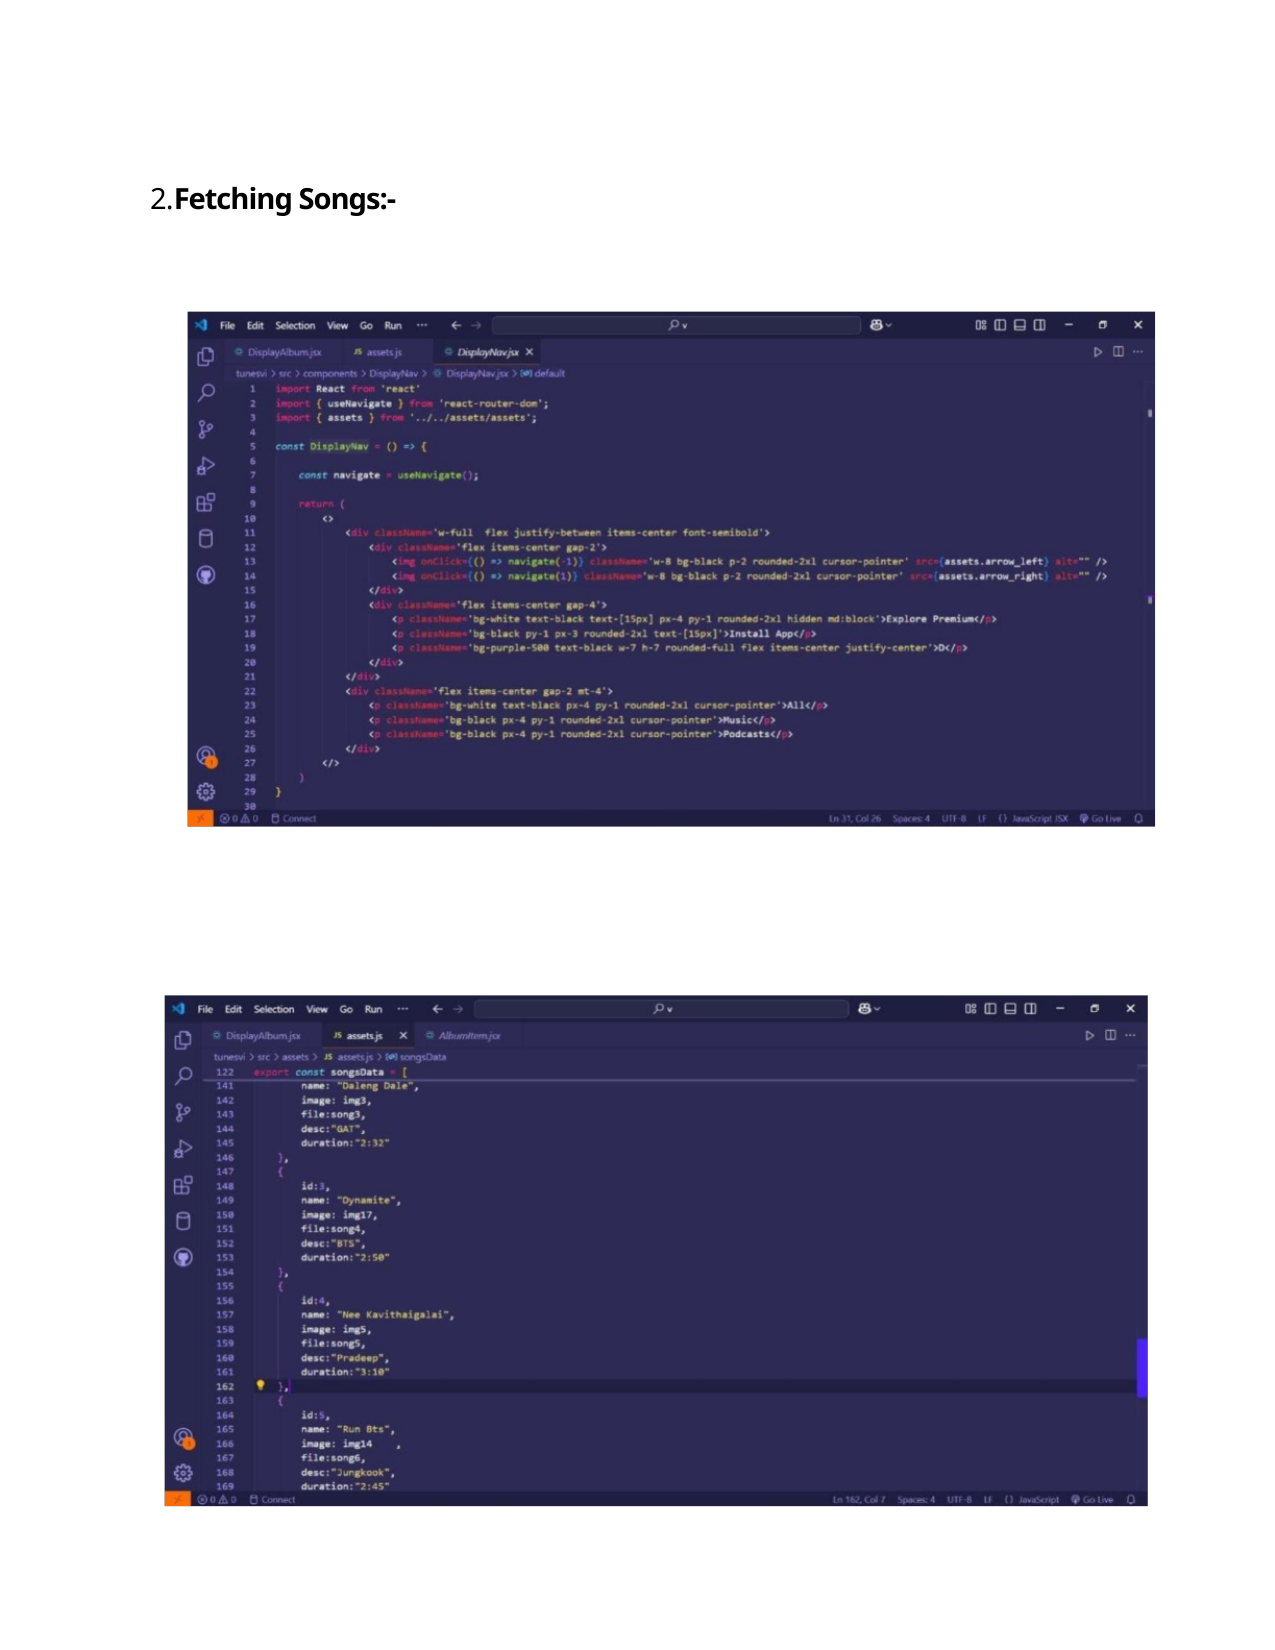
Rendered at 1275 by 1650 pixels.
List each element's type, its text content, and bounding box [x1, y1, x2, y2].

text 2.Fetching Songs:- [150, 177, 1125, 217]
picture [0, 0, 1275, 1650]
